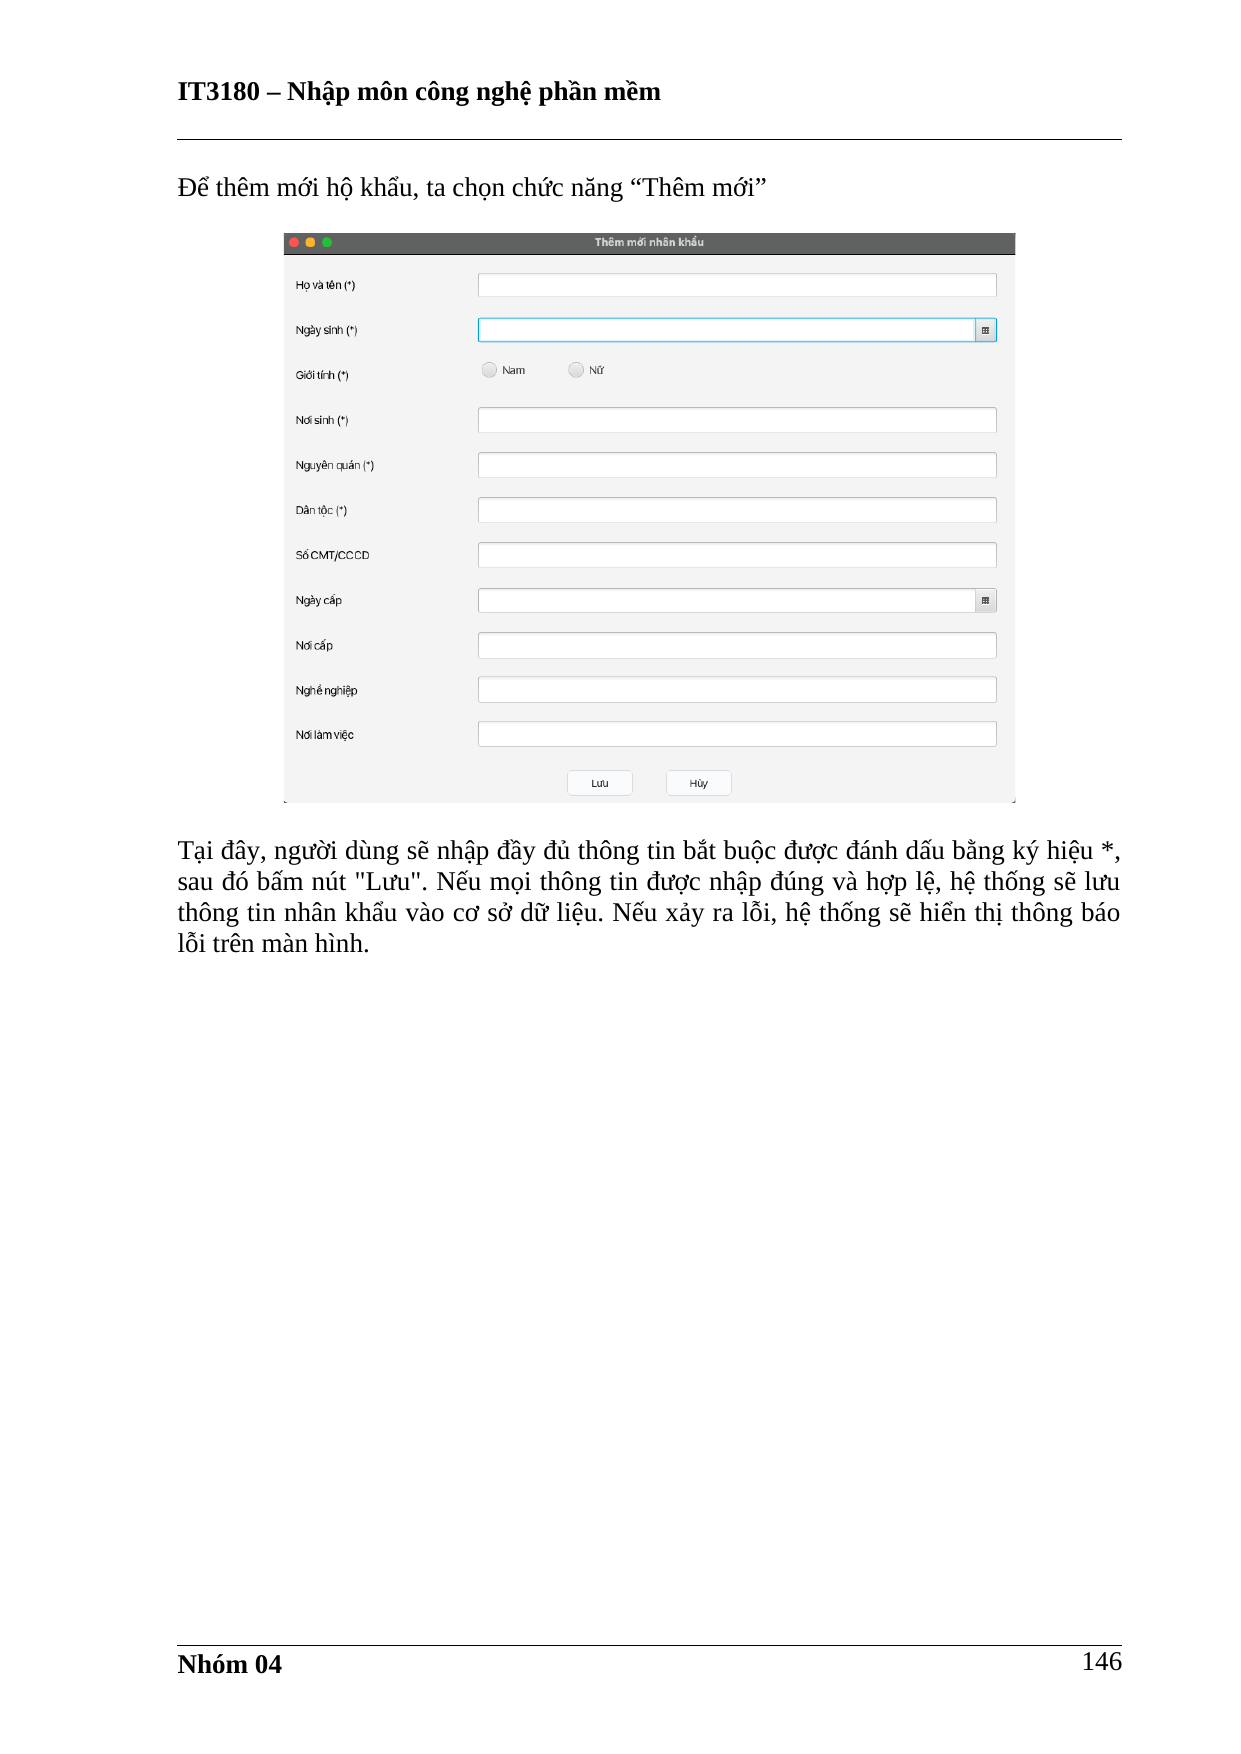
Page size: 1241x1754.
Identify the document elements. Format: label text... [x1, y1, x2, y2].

text Tại đây, người dùng sẽ nhập đầy đủ thông tin bắt buộc được đánh dấu bằng ký hiệu *, sau đó bấm nút "Lưu". Nếu mọi thông tin được nhập đúng và hợp lệ, hệ thống sẽ lưu thông tin nhân khẩu vào cơ sở dữ liệu. Nếu xảy ra lỗi, hệ thống sẽ hiển thị thông báo lỗi trên màn hình. [177, 834, 1122, 958]
text Để thêm mới hộ khẩu, ta chọn chức năng “Thêm mới” [177, 172, 1122, 203]
picture [283, 233, 1016, 803]
